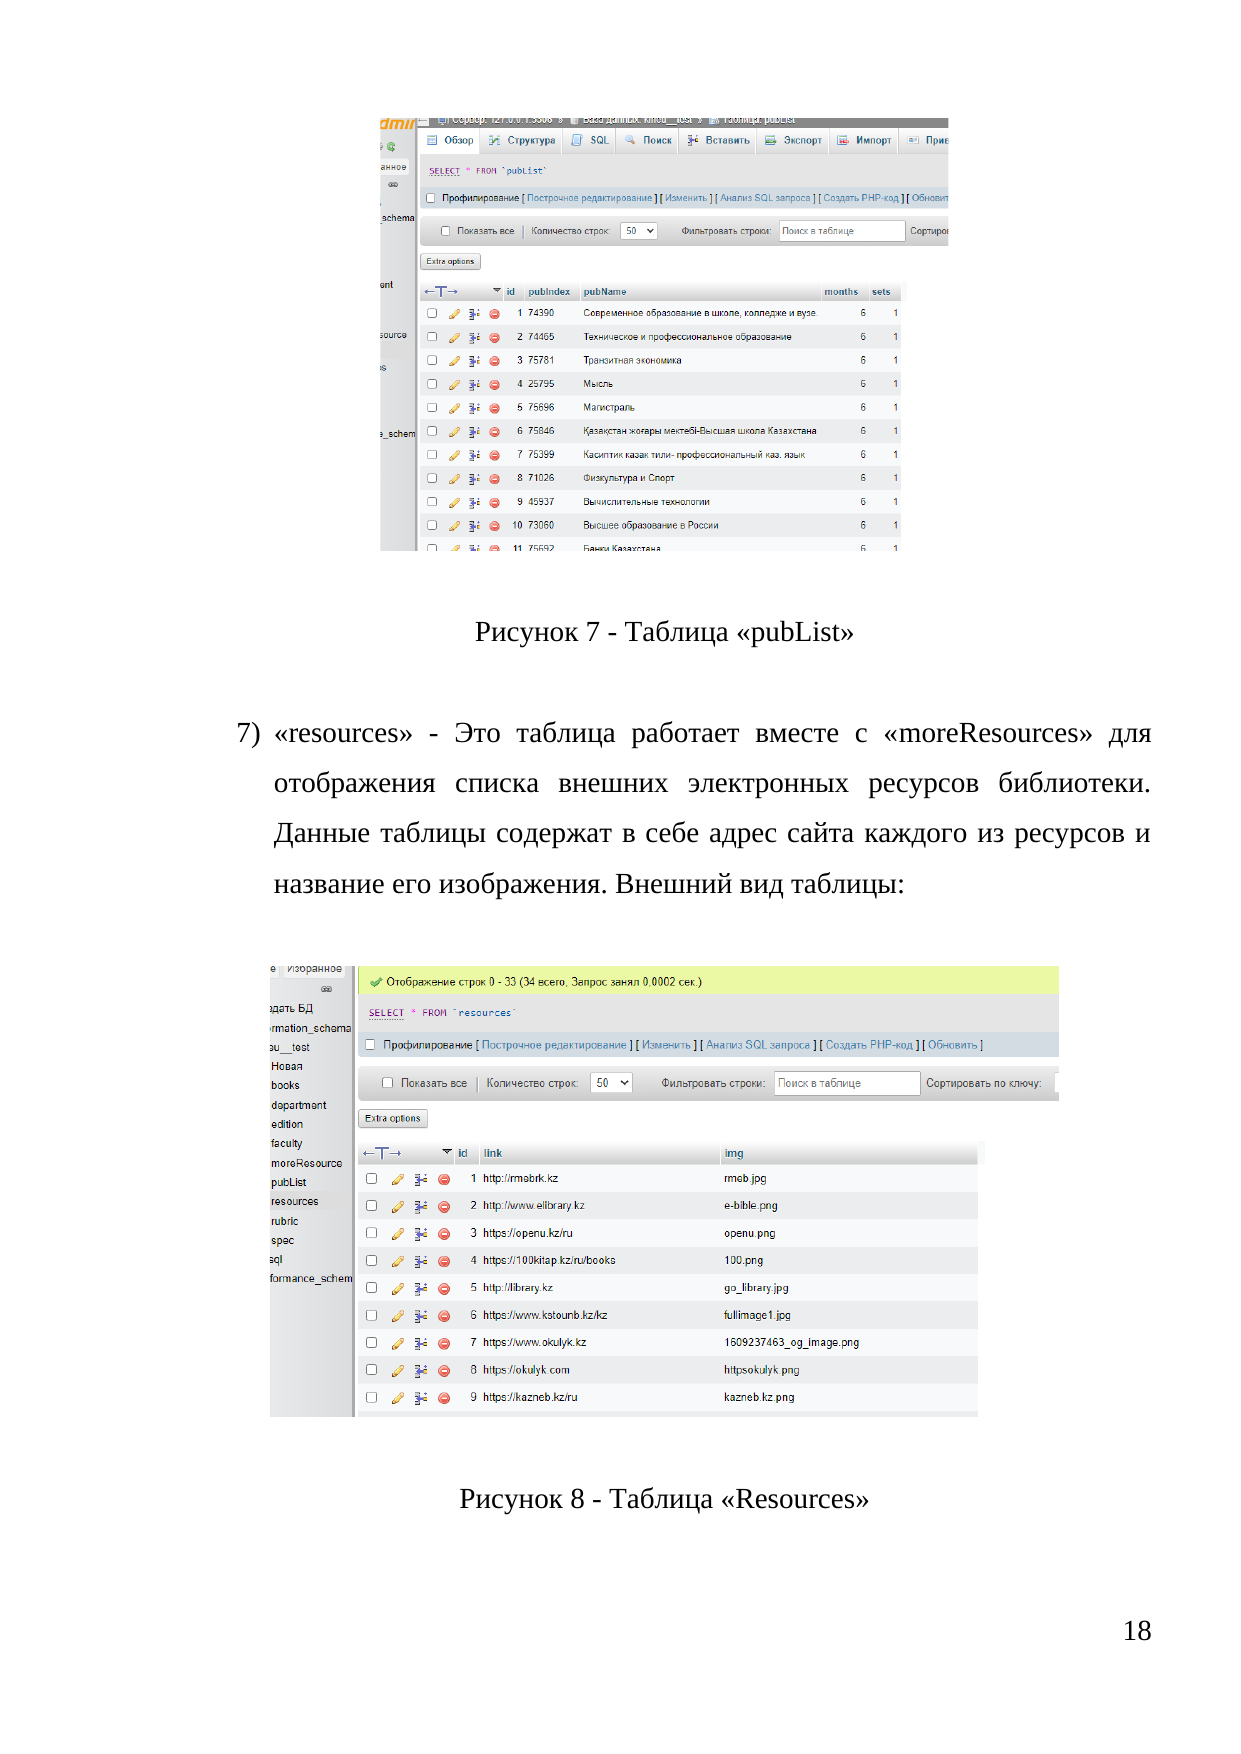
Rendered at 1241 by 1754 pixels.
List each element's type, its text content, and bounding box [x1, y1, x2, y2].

picture [380, 118, 949, 551]
list «resources» - Это таблица работает вместе с «moreResources» для отображения списка внешних электронных ресурсов библиотеки. Данные таблицы содержат в себе адрес сайта каждого из ресурсов и название его изображения. Внешний вид таблицы: [236, 715, 1152, 899]
picture [269, 966, 1059, 1417]
text Рисунок 7 - Таблица «pubList» [177, 614, 1152, 648]
list Рисунок 8 - Таблица «Resources» [177, 1481, 1152, 1514]
